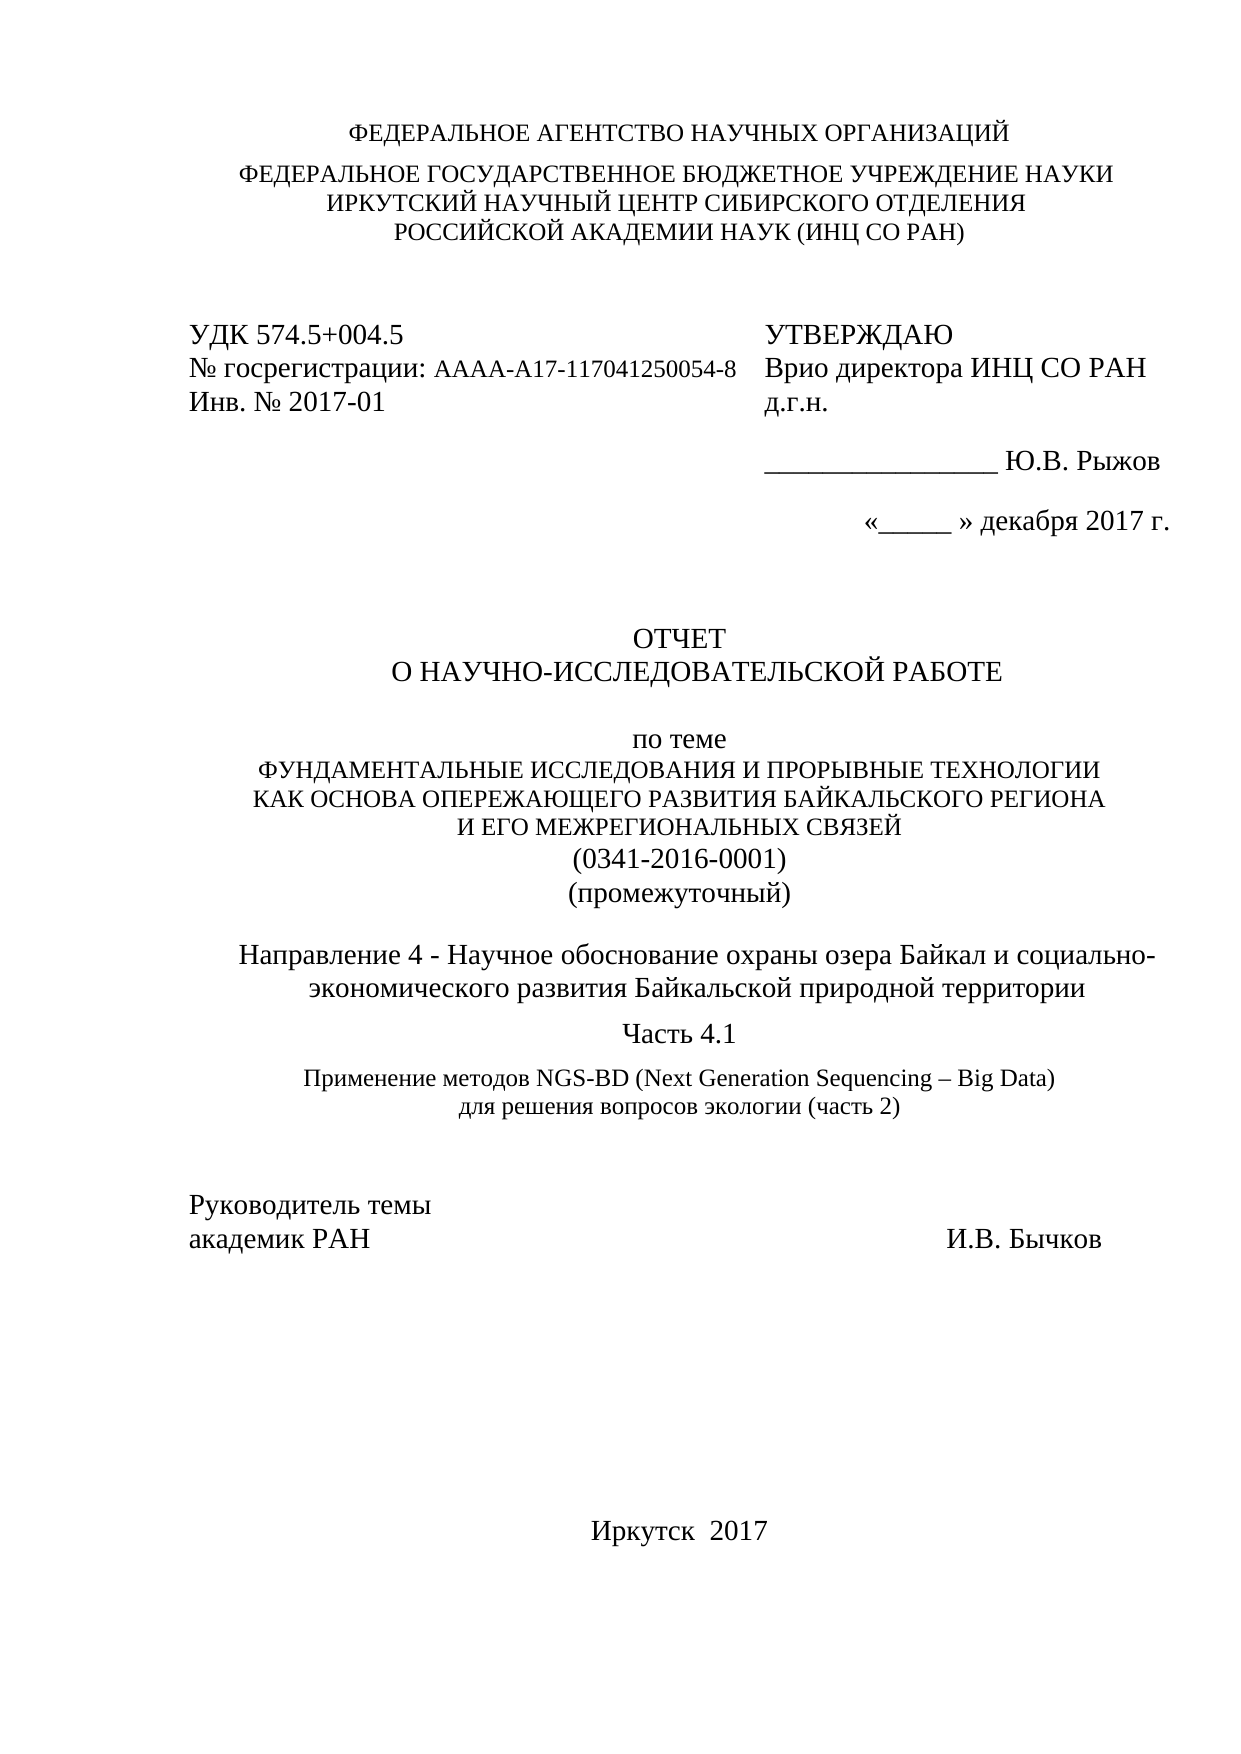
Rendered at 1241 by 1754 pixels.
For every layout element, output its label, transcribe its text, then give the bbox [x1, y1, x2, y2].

text ФЕДЕРАЛЬНОЕ АГЕНТСТВО НАУЧНЫХ ОРГАНИЗАЦИЙ [177, 118, 1181, 147]
table_cell ОТЧЕТ о научно-исследовательской работе по теме ФУНДАМЕНТАЛЬНЫЕ ИССЛЕДОВАНИЯ И ПРОРЫВНЫЕ ТЕХНОЛОГИИ КАК ОСНОВА ОПЕРЕЖАЮЩЕГО РАЗВИТИЯ БАЙКАЛЬСКОГО РЕГИОНА И ЕГО МЕЖРЕГИОНАЛЬНЫХ СВЯЗЕЙ (0341-2016-0001) (промежуточный) Направление 4 - Научное обоснование охраны озера Байкал и социально-экономического развития Байкальской природной территории Часть 4.1 Применение методов NGS-BD (Next Generation Sequencing – Big Data) для решения вопросов экологии (часть 2) Руководитель темы академик РАН И.В. Бычков [177, 561, 1181, 1373]
table_header ФЕДЕРАЛЬНОЕ ГОСУДАРСТВЕННОЕ БЮДЖЕТНОЕ УЧРЕЖДЕНИЕ НАУКИ ИРКУТСКИЙ НАУЧНЫЙ ЦЕНТР СИБИРСКОГО ОТДЕЛЕНИЯ РОССИЙСКОЙ АКАДЕМИИ НАУК (ИНЦ СО РАН) [177, 159, 1181, 317]
table_cell УТВЕРЖДАЮ Врио директора ИНЦ СО РАН д.г.н. ________________ Ю.В. Рыжов «_____ » декабря 2017 г. [753, 317, 1181, 561]
text Иркутск 2017 [177, 1513, 1181, 1546]
table_cell УДК 574.5+004.5 № госрегистрации: АААА-А17-117041250054-8 Инв. № 2017-01 [177, 317, 753, 561]
